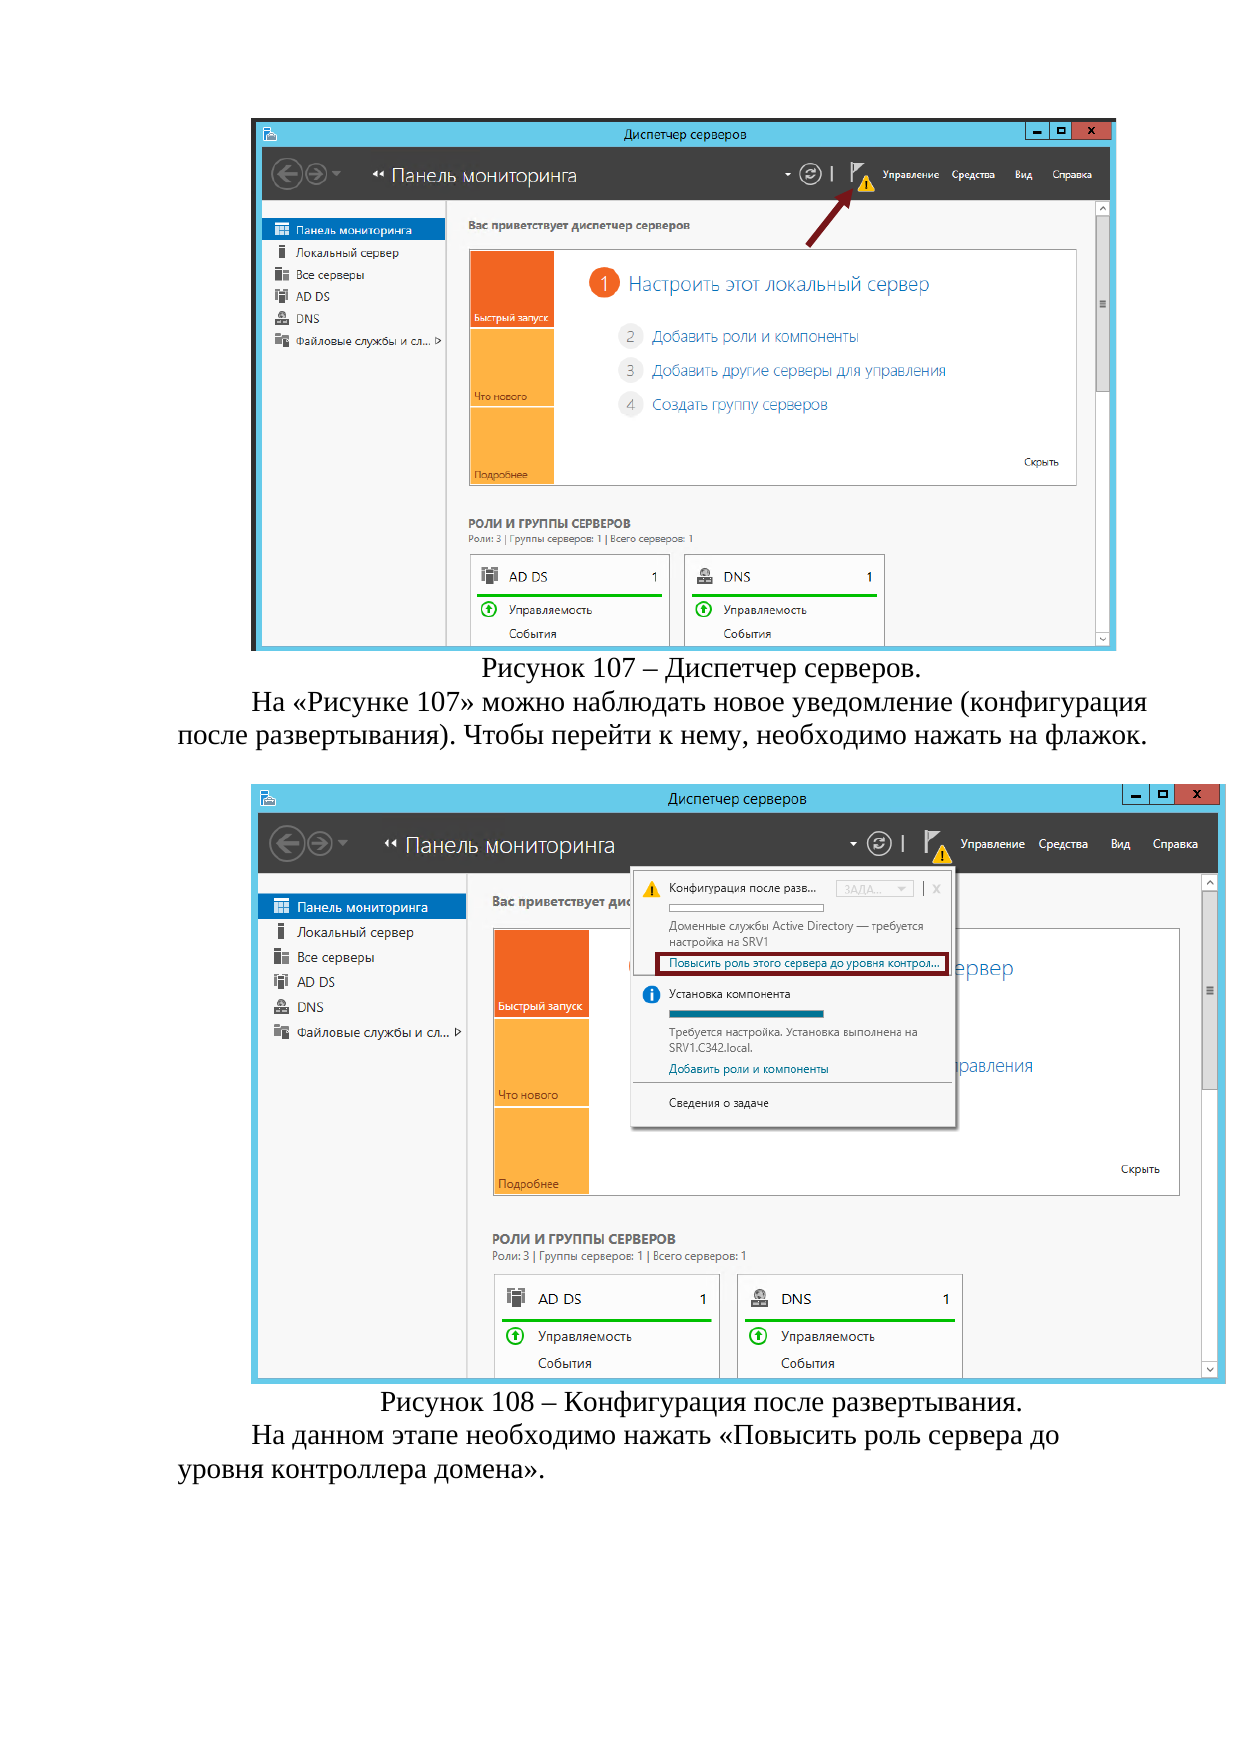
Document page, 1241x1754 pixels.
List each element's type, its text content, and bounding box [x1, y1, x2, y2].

text На данном этапе необходимо нажать «Повысить роль сервера до уровня контроллера домена». [177, 1417, 1152, 1484]
text Рисунок 108 – Конфигурация после развертывания. [177, 1384, 1152, 1417]
picture [251, 784, 1226, 1384]
text Рисунок 107 – Диспетчер серверов. [177, 650, 1152, 684]
text На «Рисунке 107» можно наблюдать новое уведомление (конфигурация после развертывания). Чтобы перейти к нему, необходимо нажать на флажок. [177, 684, 1152, 751]
picture [251, 118, 1117, 651]
